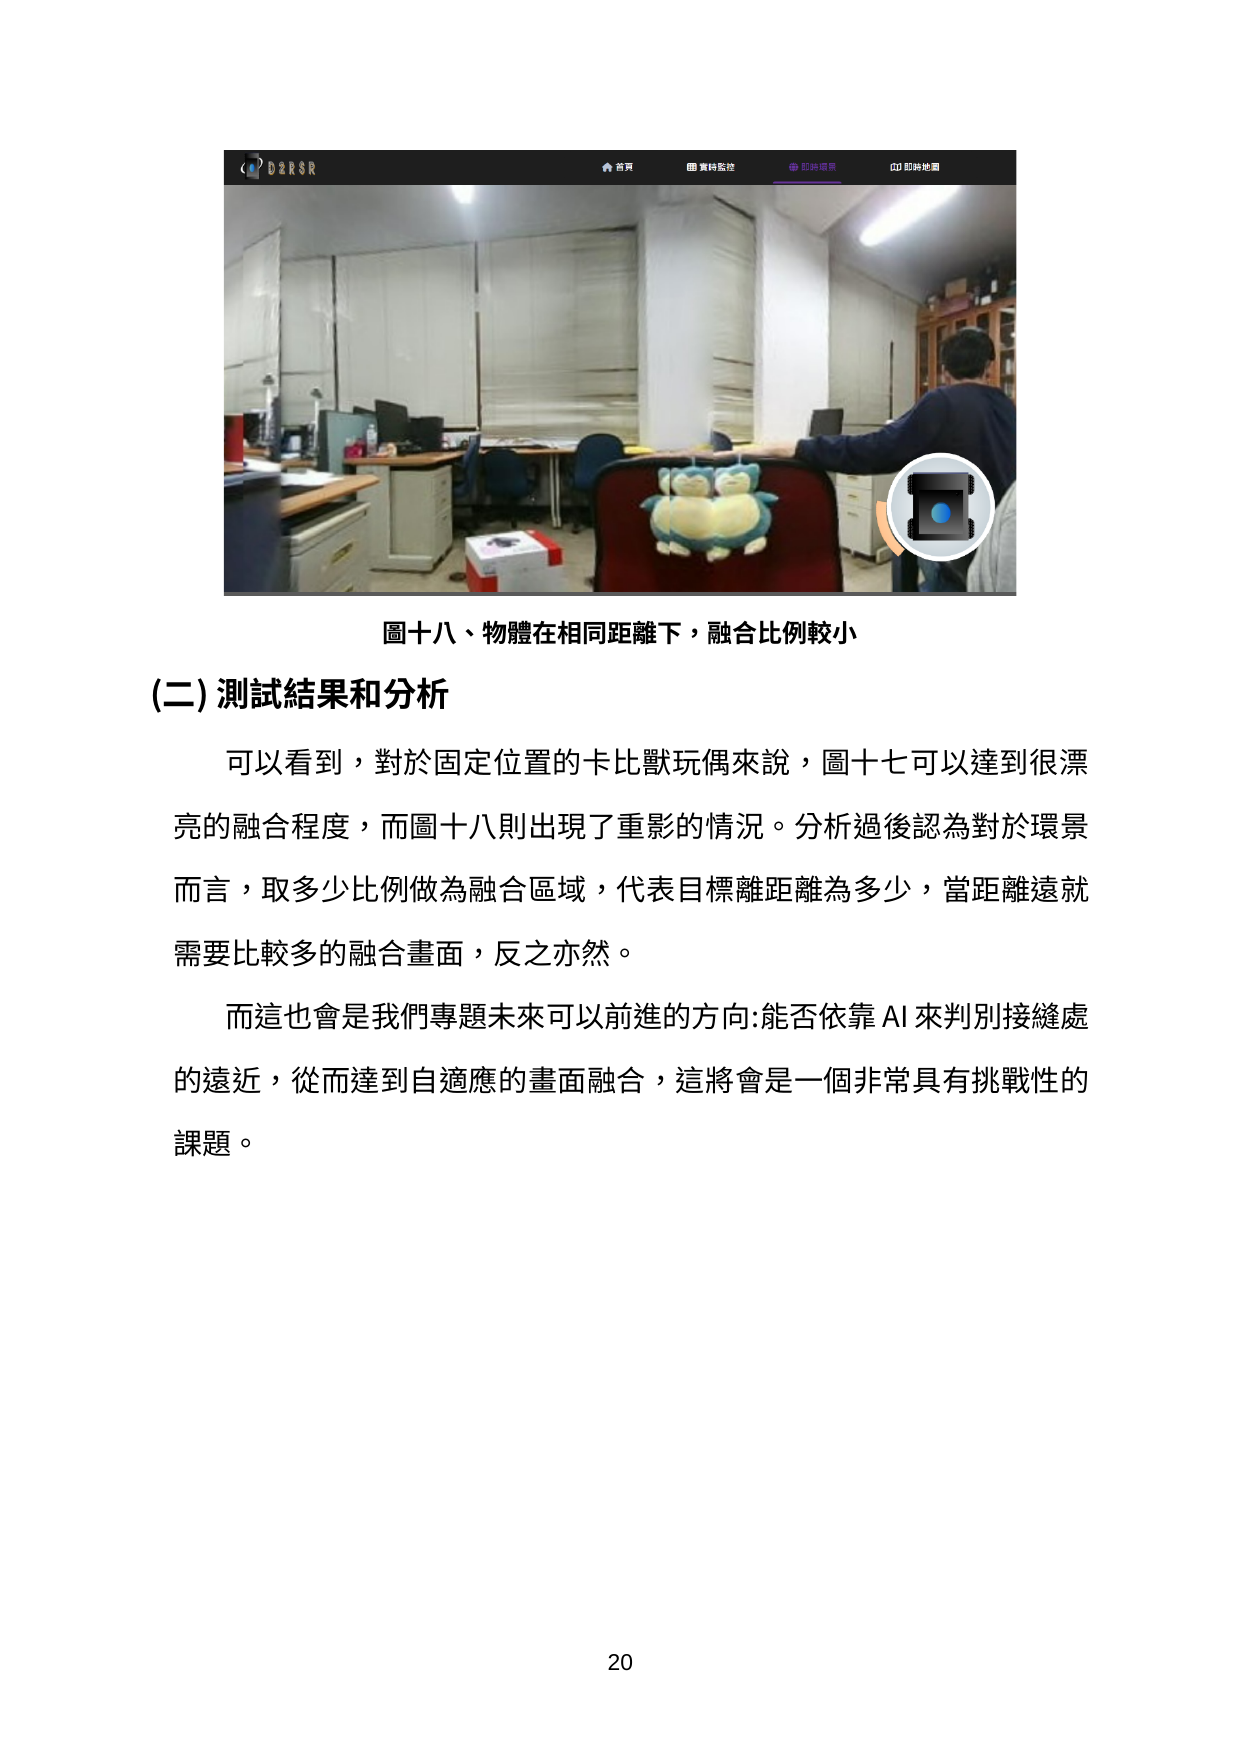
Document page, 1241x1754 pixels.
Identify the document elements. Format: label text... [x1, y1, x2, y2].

text 可以看到，對於固定位置的卡比獸玩偶來說，圖十七可以達到很漂亮的融合程度，而圖十八則出現了重影的情況。分析過後認為對於環景而言，取多少比例做為融合區域，代表目標離距離為多少，當距離遠就需要比較多的融合畫面，反之亦然。 [173, 740, 1090, 973]
picture [223, 150, 1017, 596]
text 而這也會是我們專題未來可以前進的方向:能否依靠AI來判別接縫處的遠近，從而達到自適應的畫面融合，這將會是一個非常具有挑戰性的課題。 [173, 994, 1090, 1163]
text (二) 測試結果和分析 [150, 668, 1090, 716]
